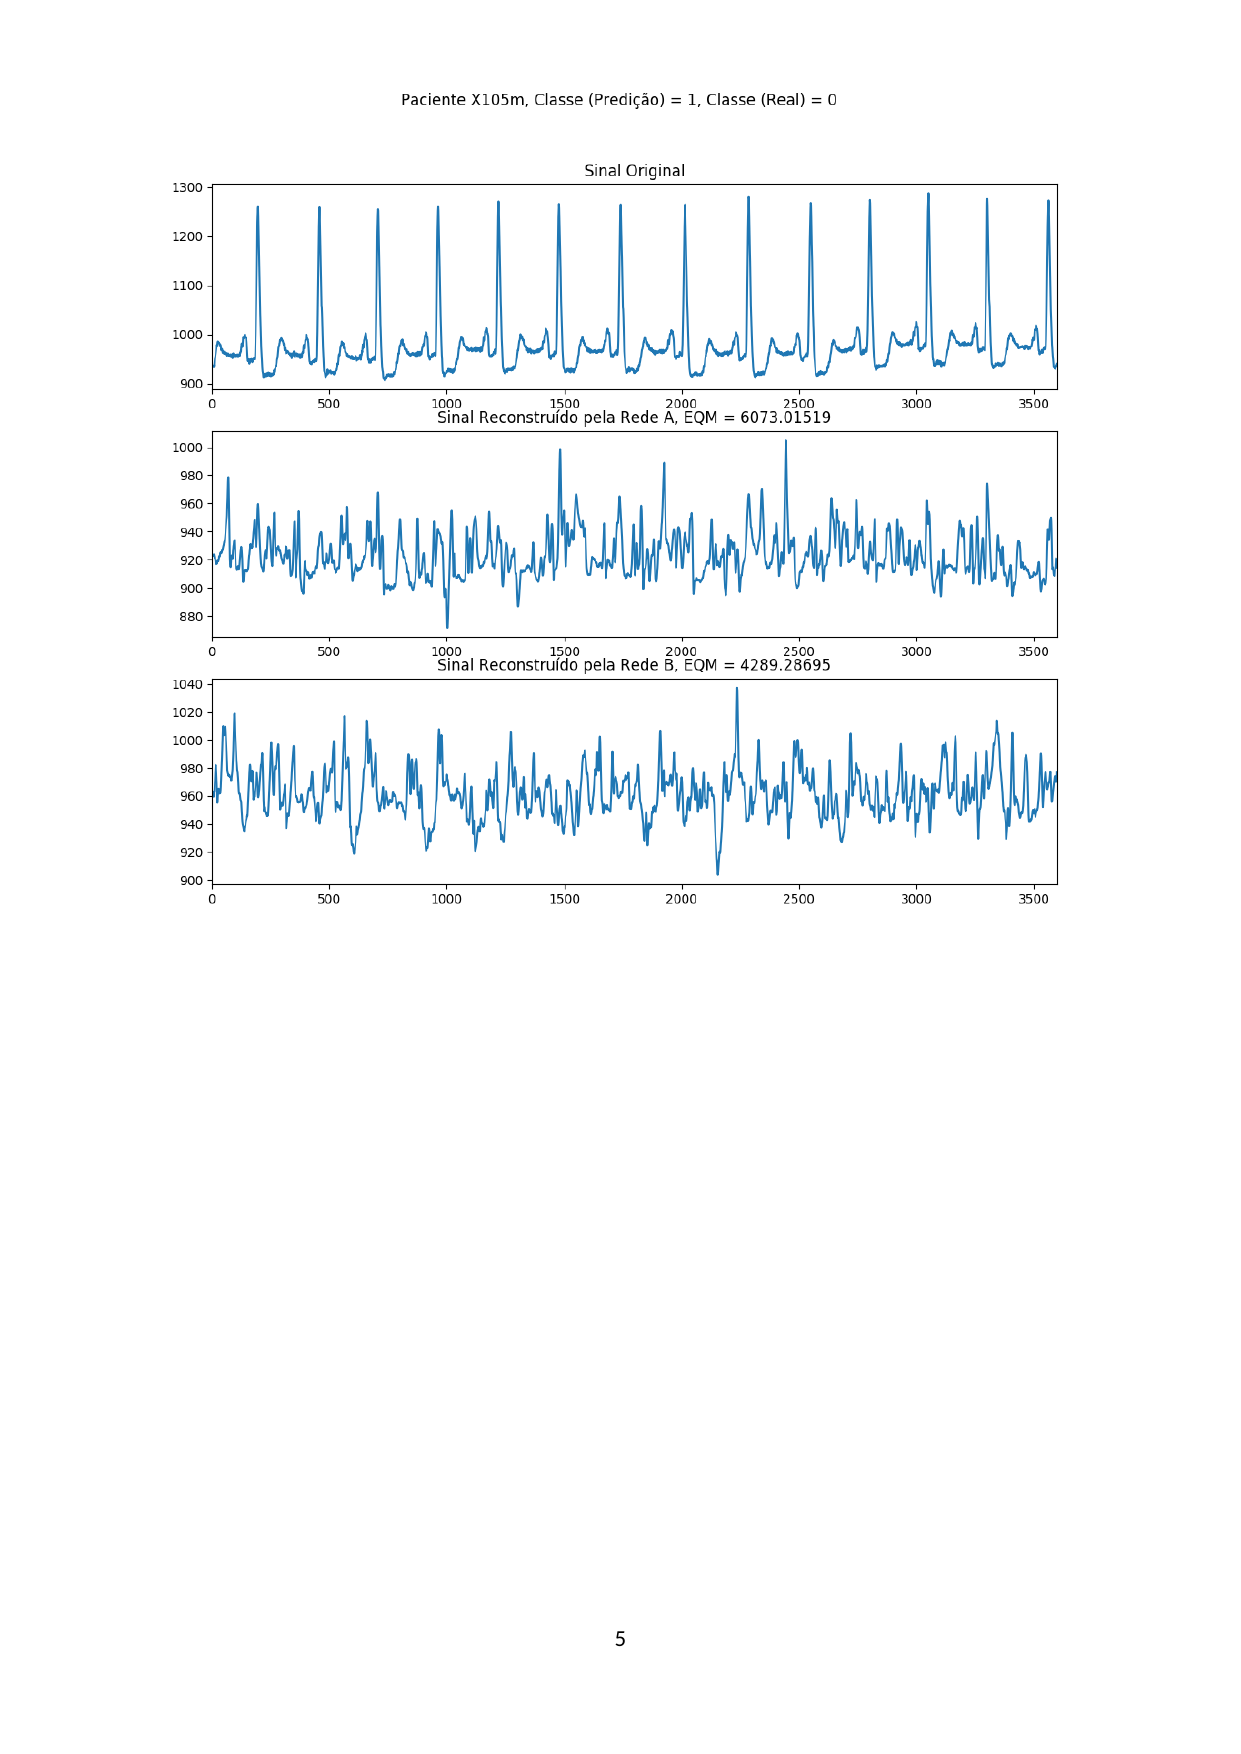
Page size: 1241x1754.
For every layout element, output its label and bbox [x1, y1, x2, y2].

picture [75, 75, 1166, 984]
